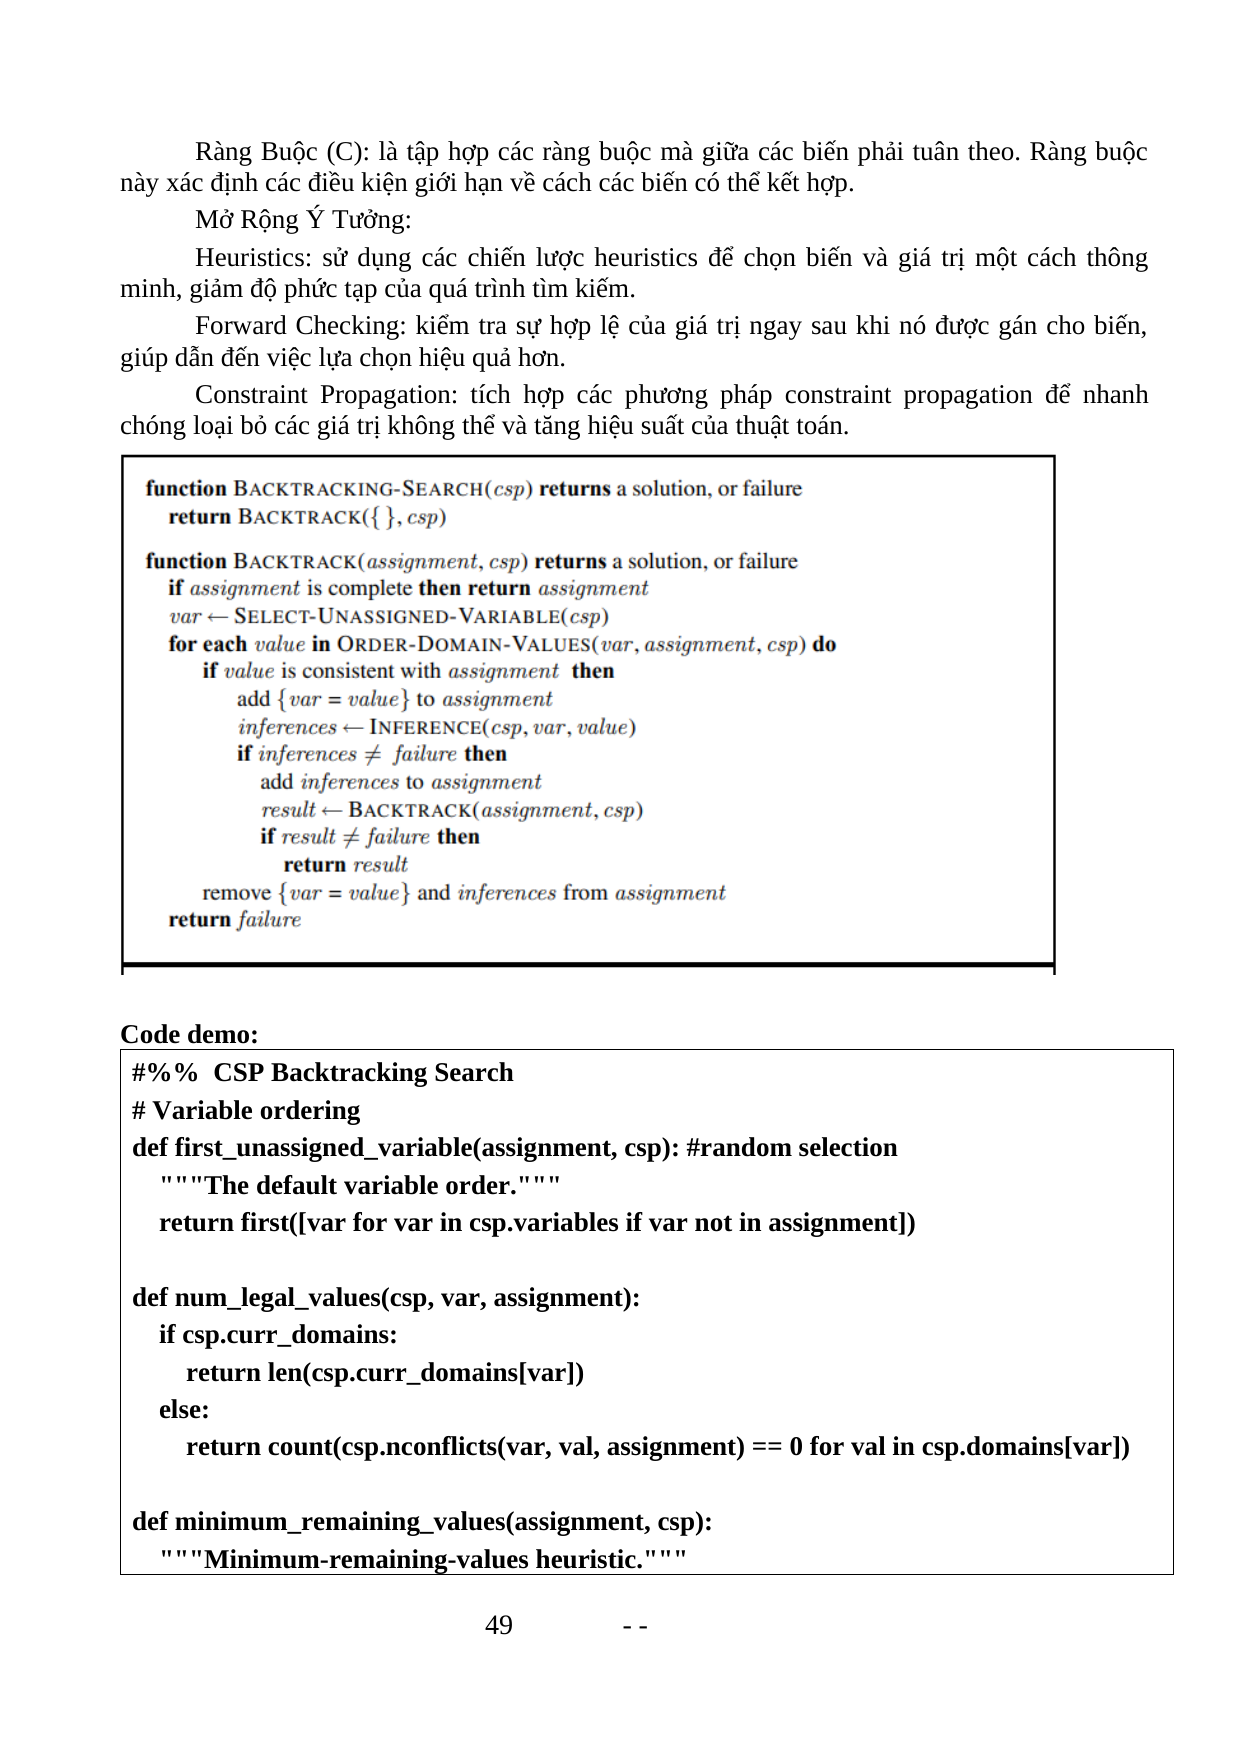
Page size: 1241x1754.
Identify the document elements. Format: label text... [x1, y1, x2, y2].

text Constraint Propagation: tích hợp các phương pháp constraint propagation để nhanh chóng loại bỏ các giá trị không thể và tăng hiệu suất của thuật toán. [120, 378, 1150, 440]
text Code demo: [120, 1018, 1150, 1049]
text Mở Rộng Ý Tưởng: [120, 203, 1150, 235]
text Forward Checking: kiểm tra sự hợp lệ của giá trị ngay sau khi nó được gán cho biến, giúp dẫn đến việc lựa chọn hiệu quả hơn. [120, 309, 1150, 372]
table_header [121, 1050, 1173, 1574]
text Heuristics: sử dụng các chiến lược heuristics để chọn biến và giá trị một cách thông minh, giảm độ phức tạp của quá trình tìm kiếm. [120, 241, 1150, 303]
text Ràng Buộc (C): là tập hợp các ràng buộc mà giữa các biến phải tuân theo. Ràng buộc này xác định các điều kiện giới hạn về cách các biến có thể kết hợp. [120, 135, 1150, 197]
picture [120, 446, 1061, 975]
